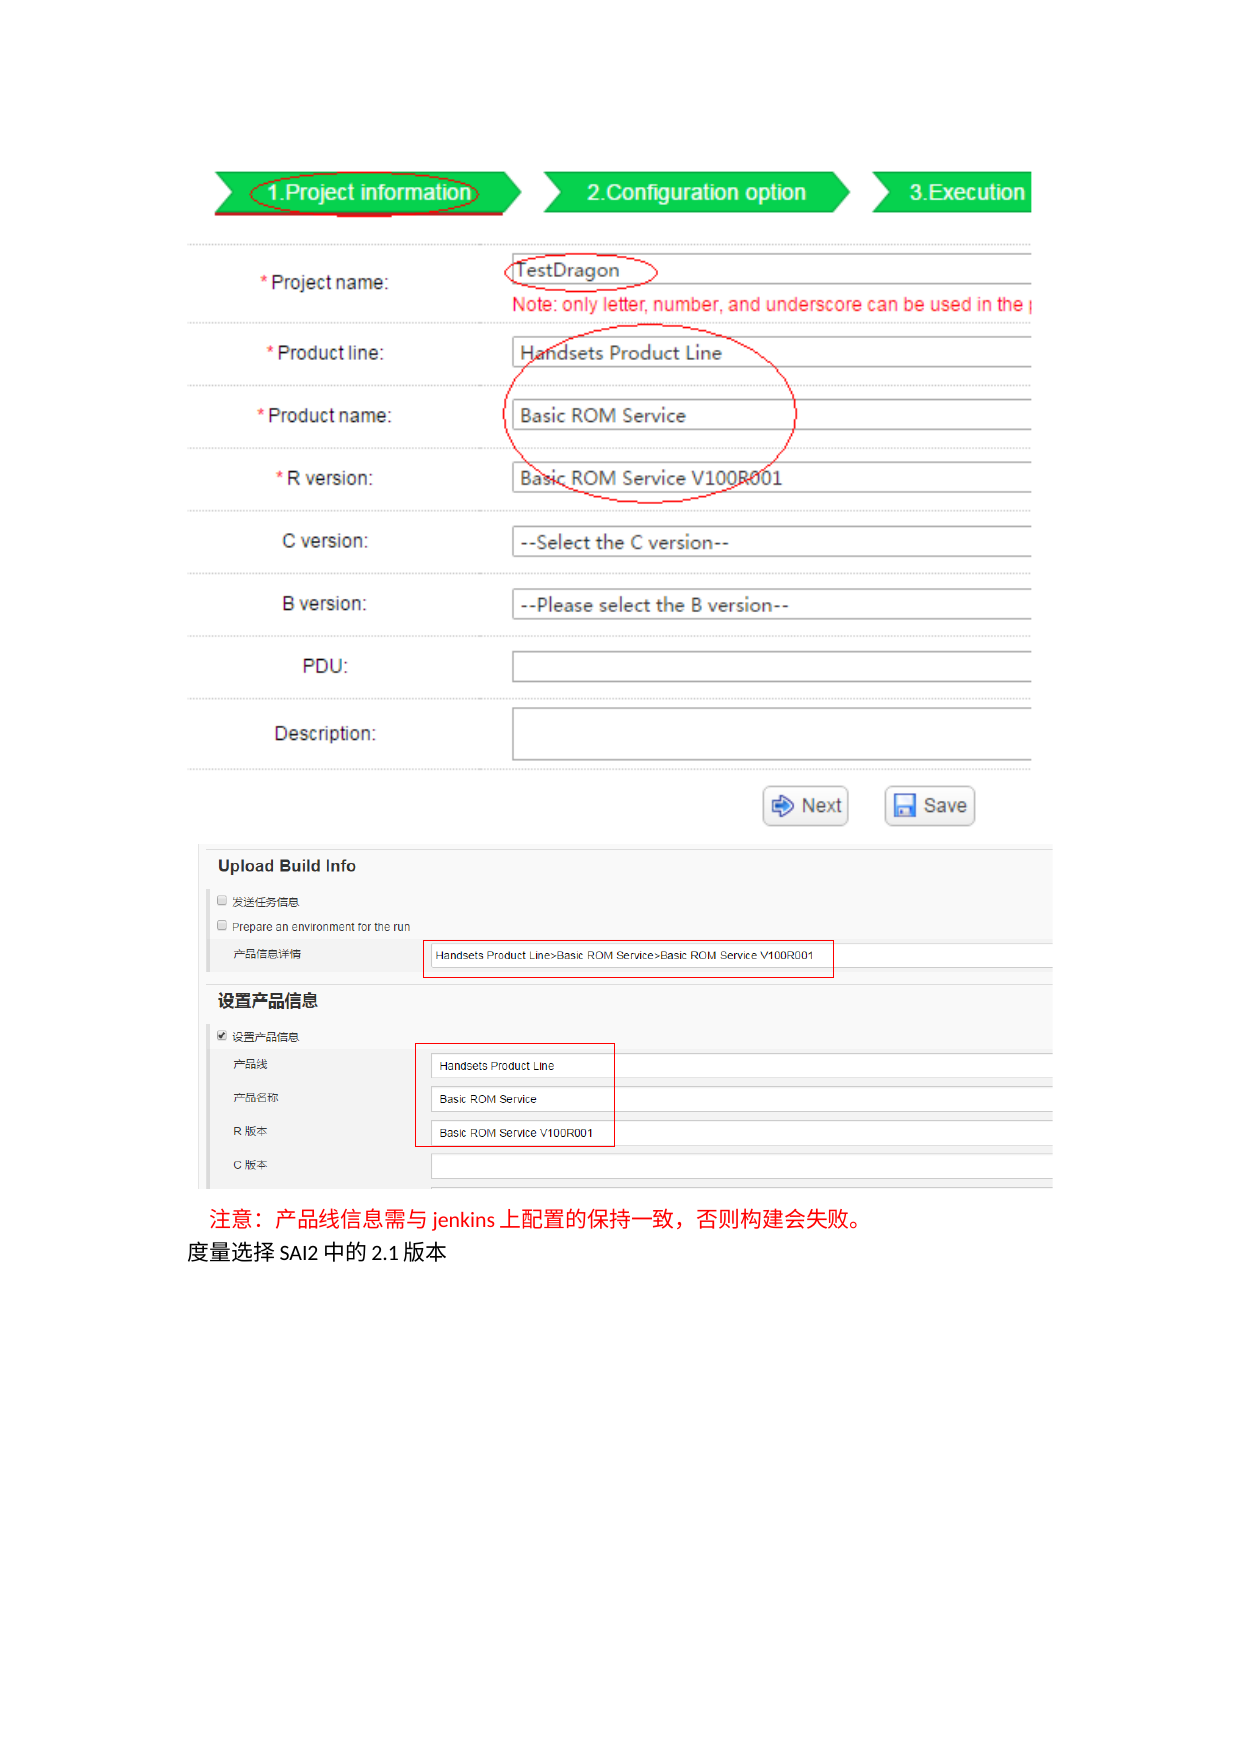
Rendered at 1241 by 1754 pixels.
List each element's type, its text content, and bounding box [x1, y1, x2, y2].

text 注意：产品线信息需与jenkins上配置的保持一致，否则构建会失败。 [187, 1202, 1053, 1234]
picture [187, 162, 1032, 836]
text 度量选择SAI2中的2.1版本 [187, 1234, 1053, 1267]
picture [187, 844, 1053, 1189]
